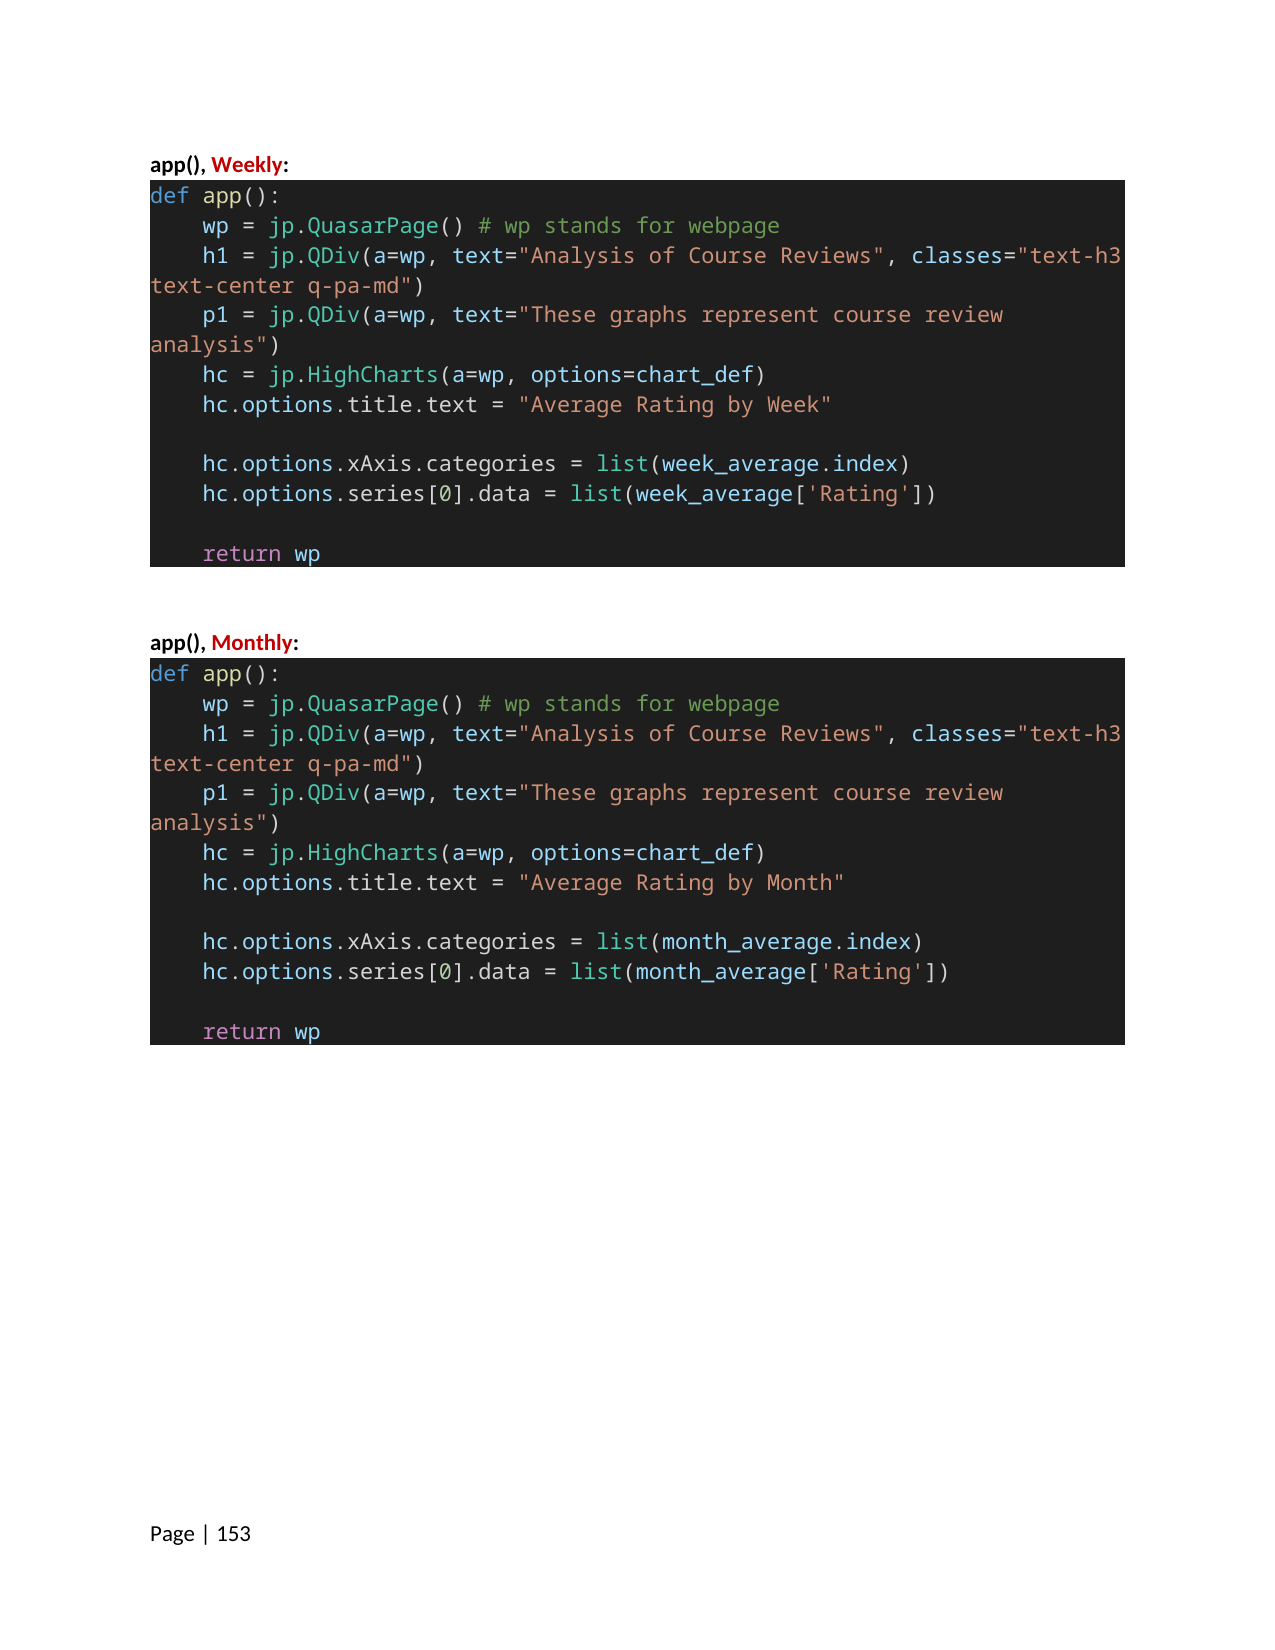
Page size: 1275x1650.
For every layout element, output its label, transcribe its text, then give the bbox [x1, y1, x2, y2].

text def app(): [150, 180, 1125, 210]
text p1 = jp.QDiv(a=wp, text="These graphs represent course review analysis") [150, 299, 1125, 359]
text hc = jp.HighCharts(a=wp, options=chart_def) [150, 359, 1125, 389]
text hc.options.title.text = "Average Rating by Week" [150, 389, 1125, 418]
text h1 = jp.QDiv(a=wp, text="Analysis of Course Reviews", classes="text-h3 text-center q-pa-md") [150, 240, 1125, 299]
text hc.options.xAxis.categories = list(month_average.index) [150, 926, 1125, 956]
text return wp [150, 1016, 1125, 1045]
text hc.options.series[0].data = list(month_average['Rating']) [150, 956, 1125, 986]
text h1 = jp.QDiv(a=wp, text="Analysis of Course Reviews", classes="text-h3 text-center q-pa-md") [150, 718, 1125, 777]
text def app(): [150, 658, 1125, 688]
text return wp [150, 538, 1125, 567]
text app(), Monthly: [150, 628, 1125, 656]
text hc.options.xAxis.categories = list(week_average.index) [150, 448, 1125, 478]
text hc.options.title.text = "Average Rating by Month" [150, 867, 1125, 896]
text app(), Weekly: [150, 150, 1125, 178]
text wp = jp.QuasarPage() # wp stands for webpage [150, 688, 1125, 718]
text hc = jp.HighCharts(a=wp, options=chart_def) [150, 837, 1125, 867]
text hc.options.series[0].data = list(week_average['Rating']) [150, 478, 1125, 508]
text p1 = jp.QDiv(a=wp, text="These graphs represent course review analysis") [150, 777, 1125, 837]
text wp = jp.QuasarPage() # wp stands for webpage [150, 210, 1125, 240]
